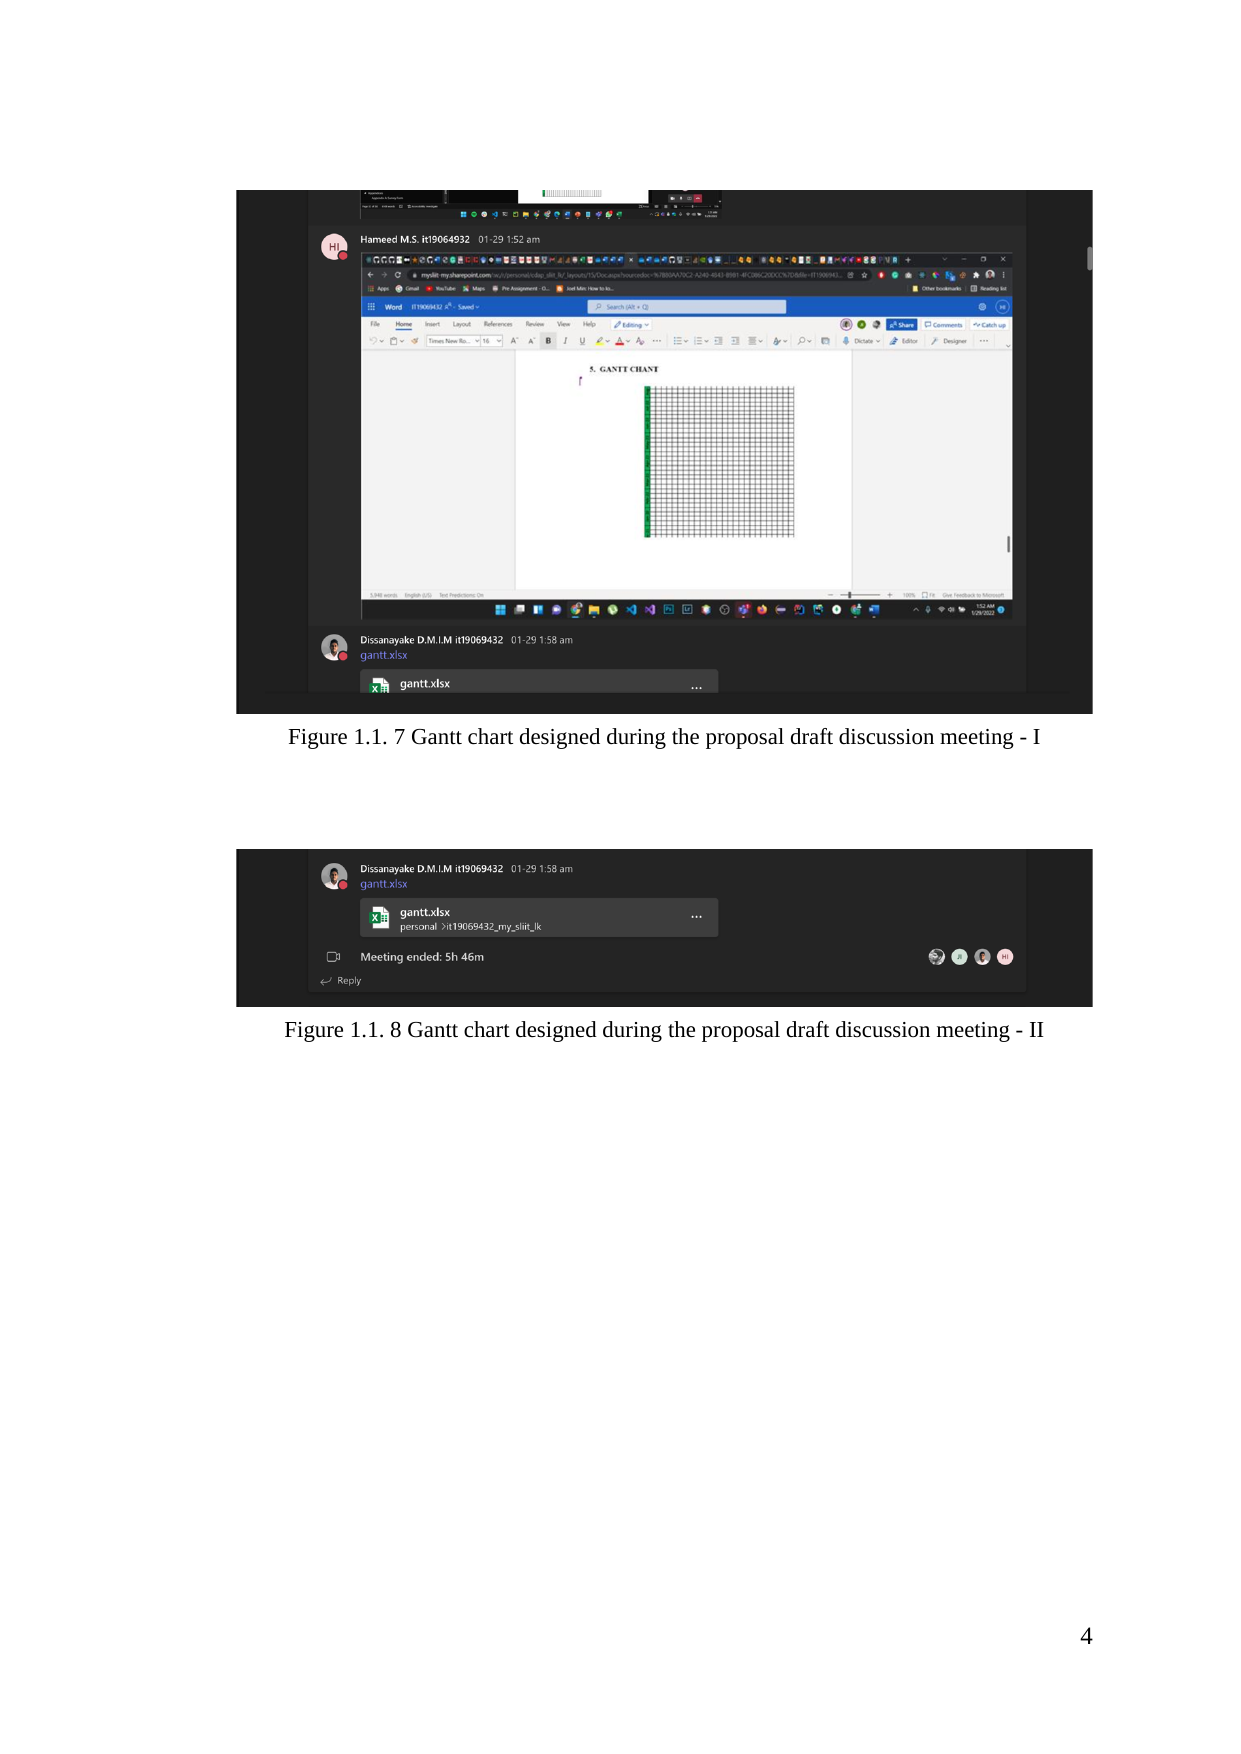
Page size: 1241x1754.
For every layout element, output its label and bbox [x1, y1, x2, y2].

picture [236, 849, 1093, 1007]
picture [236, 190, 1093, 714]
